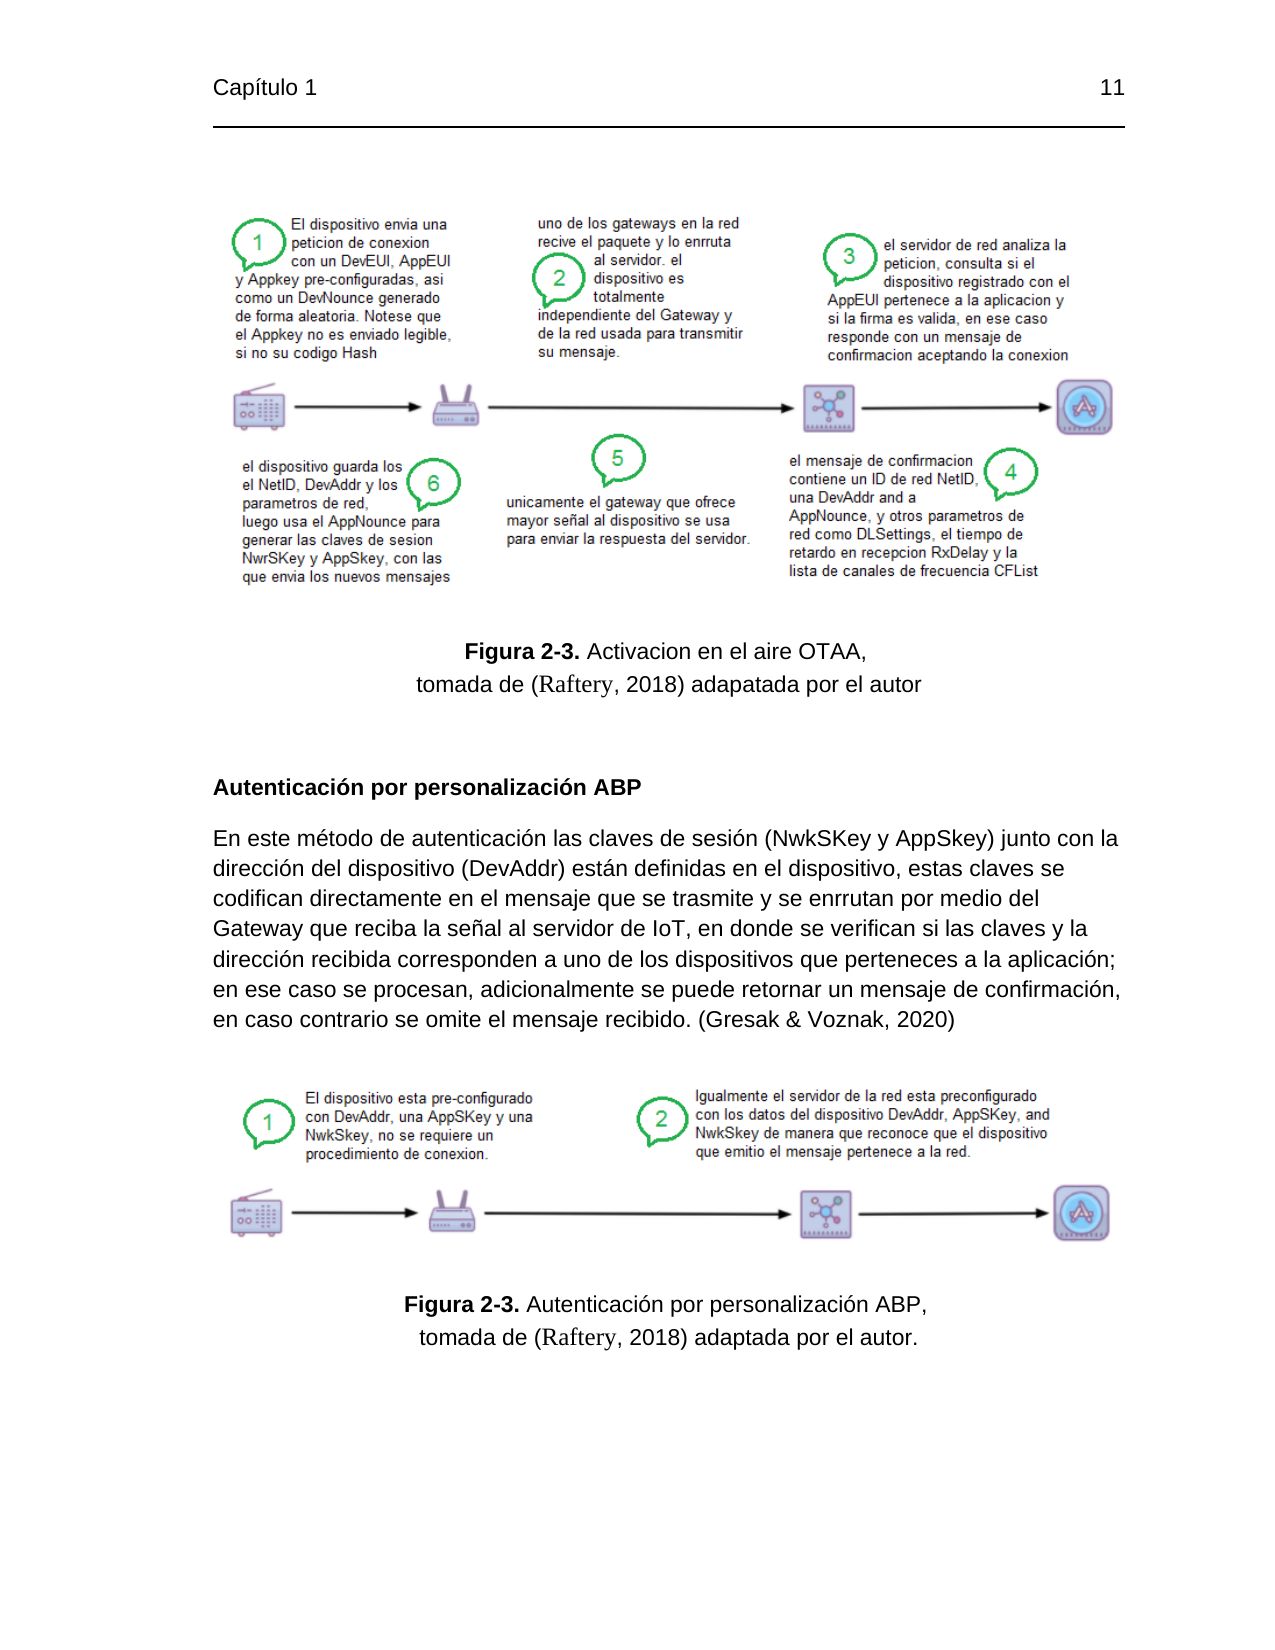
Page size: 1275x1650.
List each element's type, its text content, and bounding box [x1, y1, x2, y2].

text Figura 2-3. Autenticación por personalización ABP, tomada de (Raftery, 2018) adaptada por el autor. [213, 1291, 1125, 1351]
text Autenticación por personalización ABP [213, 774, 1125, 800]
picture [212, 1057, 1125, 1267]
text En este método de autenticación las claves de sesión (NwkSKey y AppSkey) junto con la dirección del dispositivo (DevAddr) están definidas en el dispositivo, estas claves se codifican directamente en el mensaje que se trasmite y se enrrutan por medio del Gateway que reciba la señal al servidor de IoT, en donde se verifican si las claves y la dirección recibida corresponden a uno de los dispositivos que perteneces a la aplicación; en ese caso se procesan, adicionalmente se puede retornar un mensaje de confirmación, en caso contrario se omite el mensaje recibido. (Gresak & Voznak, 2020) [213, 825, 1125, 1032]
text Figura 2-3. Activacion en el aire OTAA, tomada de (Raftery, 2018) adapatada por el autor [213, 638, 1125, 698]
picture [212, 178, 1128, 614]
